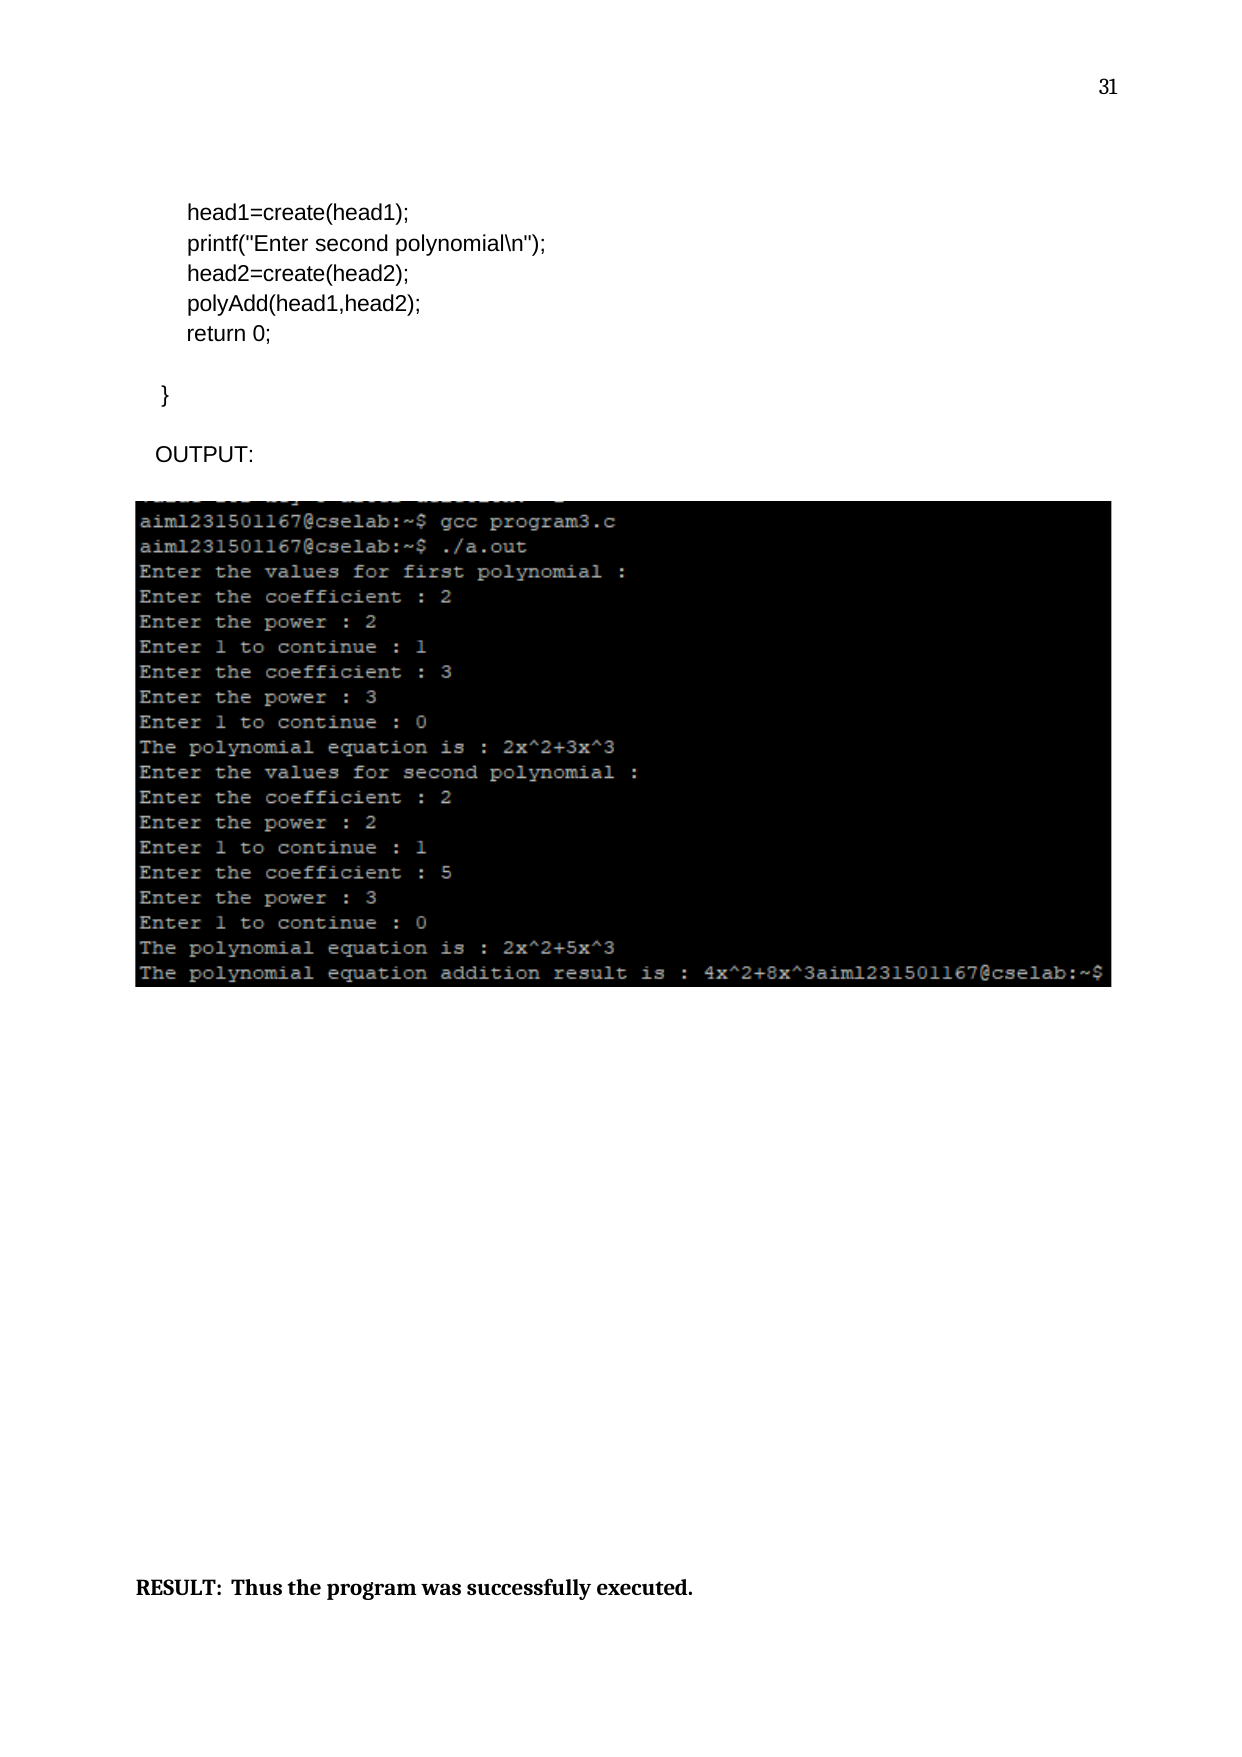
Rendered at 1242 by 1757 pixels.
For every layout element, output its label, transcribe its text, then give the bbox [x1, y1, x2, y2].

picture [135, 501, 1112, 987]
text RESULT: Thus the program was successfully executed. [136, 1575, 1160, 1601]
text printf("Enter second polynomial\n"); head2=create(head2); polyAdd(head1,head2); [187, 230, 552, 316]
text head1=create(head1); [187, 199, 1160, 226]
text return 0; [186, 320, 1160, 347]
text } OUTPUT: [155, 381, 258, 468]
